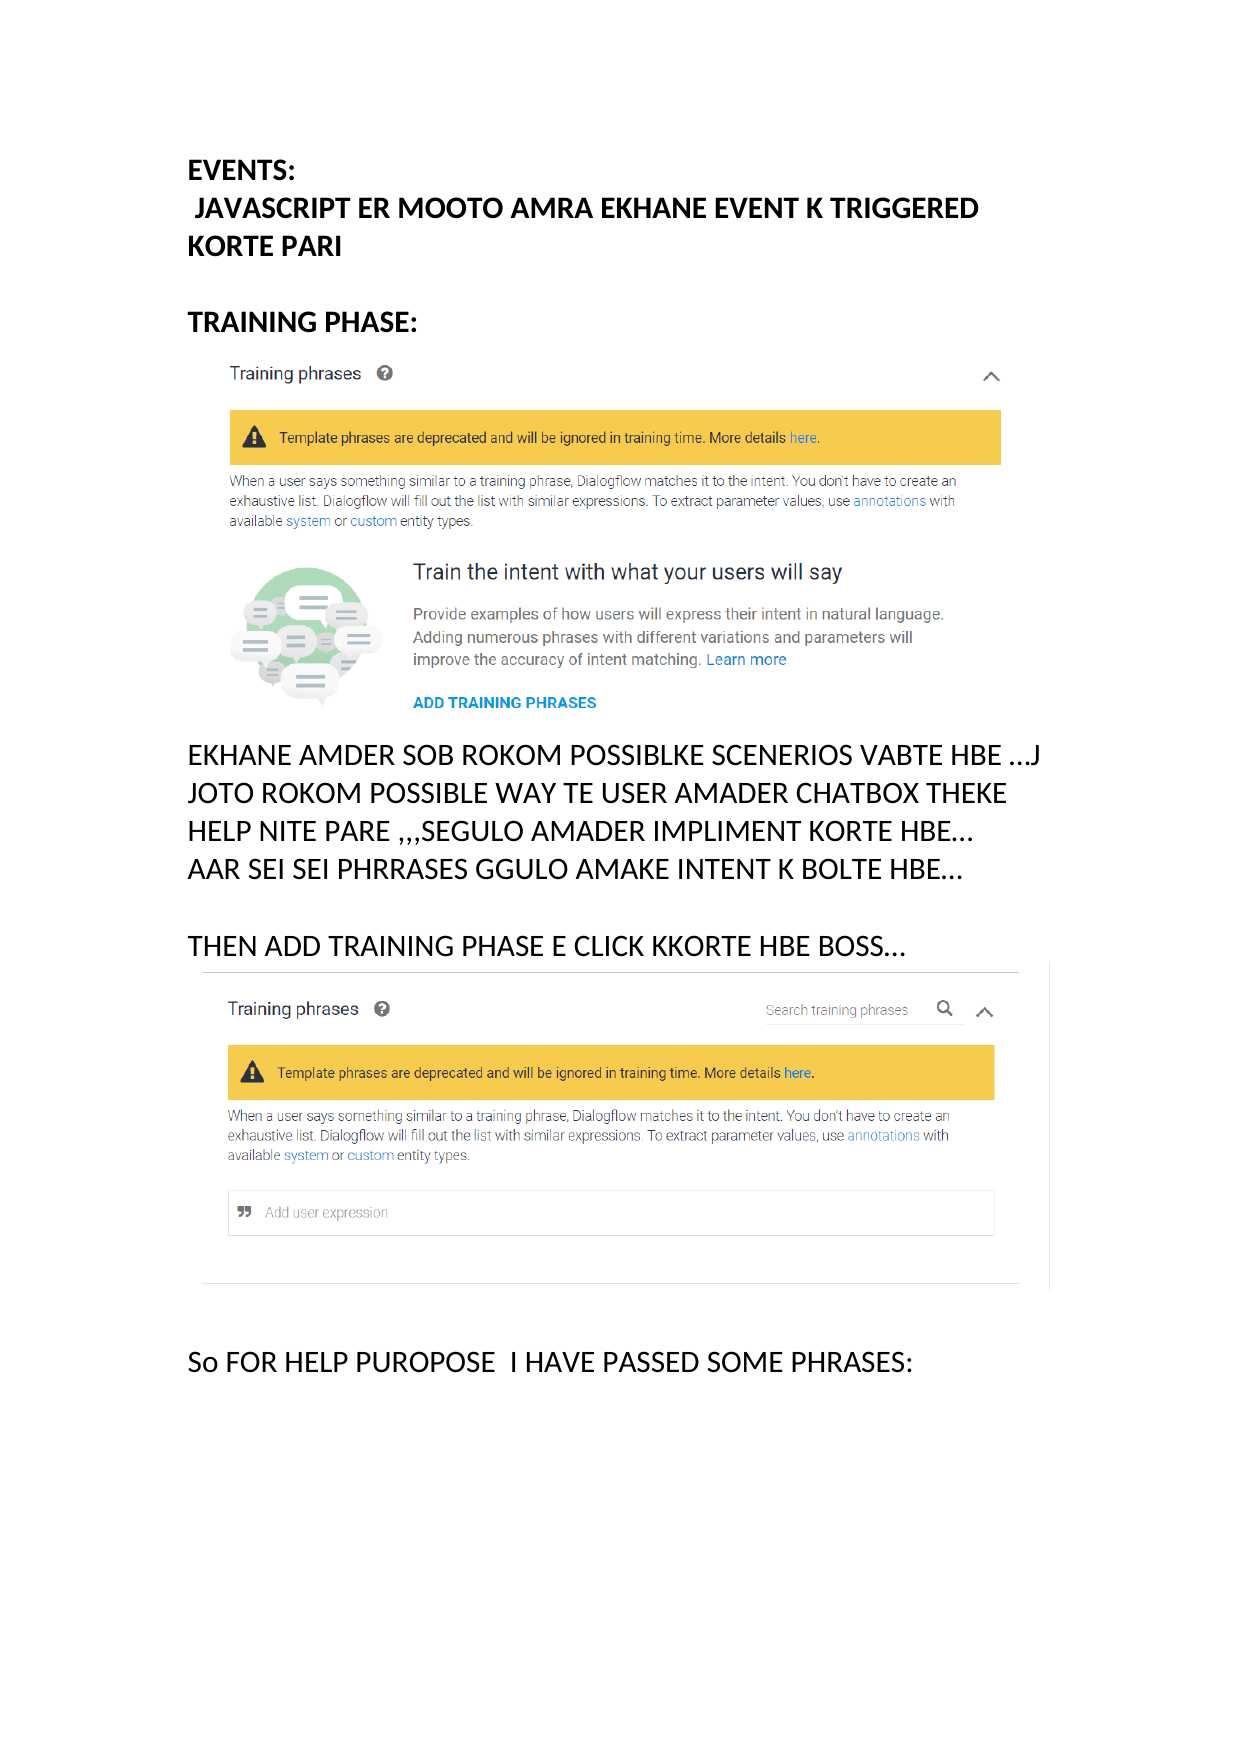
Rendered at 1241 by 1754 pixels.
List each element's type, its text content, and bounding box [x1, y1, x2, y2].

text AAR SEI SEI PHRRASES GGULO AMAKE INTENT K BOLTE HBE… [187, 849, 1053, 888]
text TRAINING PHASE: [187, 302, 1053, 341]
text JAVASCRIPT ER MOOTO AMRA EKHANE EVENT K TRIGGERED KORTE PARI [187, 188, 1053, 264]
text THEN ADD TRAINING PHASE E CLICK KKORTE HBE BOSS… [187, 926, 1053, 964]
text EKHANE AMDER SOB ROKOM POSSIBLKE SCENERIOS VABTE HBE …J JOTO ROKOM POSSIBLE WAY TE USER AMADER CHATBOX THEKE HELP NITE PARE ,,,SEGULO AMADER IMPLIMENT KORTE HBE… [187, 735, 1053, 849]
picture [187, 340, 1052, 736]
picture [187, 963, 1052, 1291]
text EVENTS: [187, 150, 1053, 188]
text So FOR HELP PUROPOSE I HAVE PASSED SOME PHRASES: [187, 1342, 1053, 1380]
